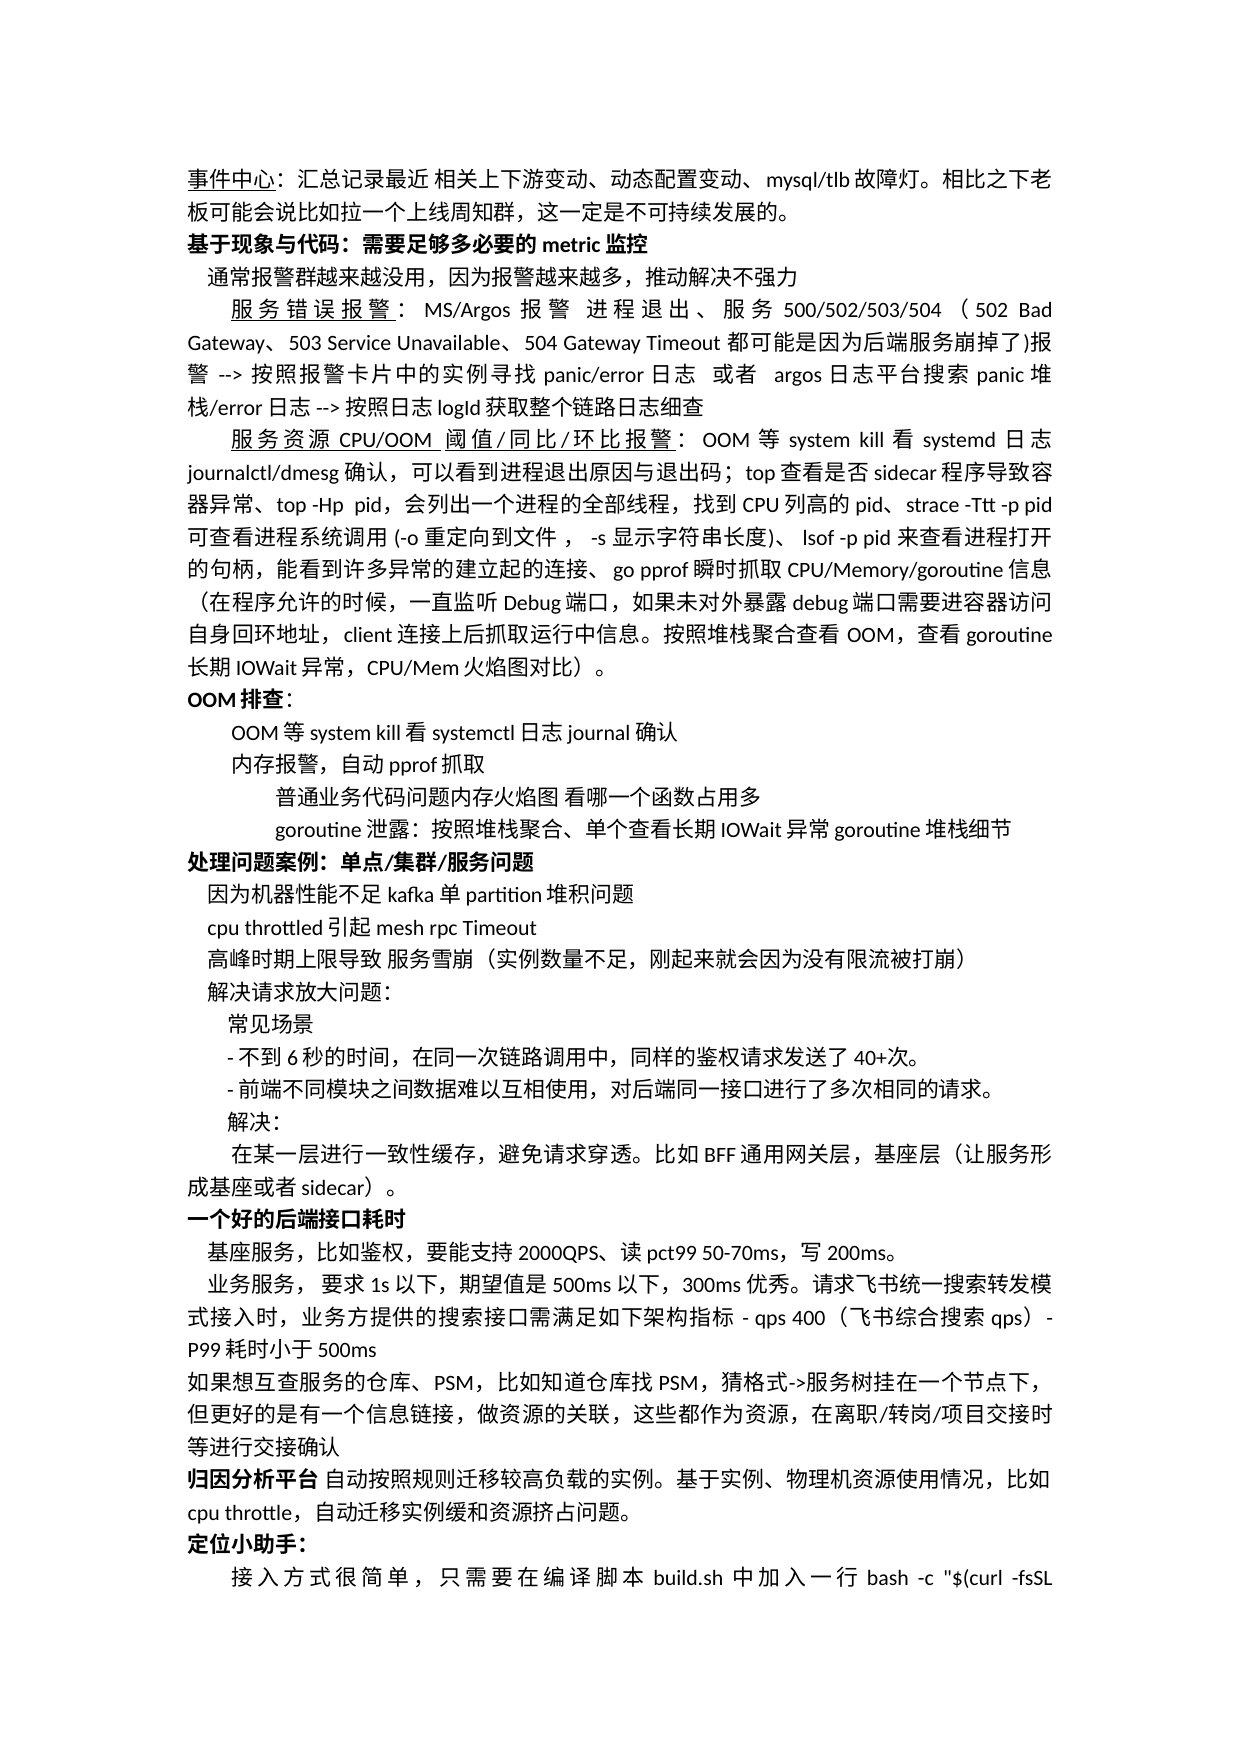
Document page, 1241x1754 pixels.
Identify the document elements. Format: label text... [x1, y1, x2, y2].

text 处理问题案例：单点/集群/服务问题 [187, 844, 1053, 877]
text 基座服务，比如鉴权，要能支持2000QPS、读pct99 50-70ms，写200ms。 [187, 1234, 1053, 1267]
text 服务资源CPU/OOM 阈值/同比/环比报警：OOM等system kill看systemd日志journalctl/dmesg确认，可以看到进程退出原因与退出码；top查看是否sidecar程序导致容器异常、top -Hp pid，会列出一个进程的全部线程，找到CPU列高的pid、strace -Ttt -p pid 可查看进程系统调用 (-o 重定向到文件 ， -s 显示字符串长度)、 lsof -p pid 来查看进程打开的句柄，能看到许多异常的建立起的连接、go pprof瞬时抓取CPU/Memory/goroutine信息（在程序允许的时候，一直监听Debug端口，如果未对外暴露debug端口需要进容器访问自身回环地址，client连接上后抓取运行中信息。按照堆栈聚合查看OOM，查看goroutine长期IOWait异常，CPU/Mem火焰图对比）。 [187, 422, 1053, 682]
text 定位小助手： [187, 1527, 1053, 1559]
text 普通业务代码问题内存火焰图 看哪一个函数占用多 [187, 779, 1053, 812]
text 高峰时期上限导致 服务雪崩（实例数量不足，刚起来就会因为没有限流被打崩） [187, 942, 1053, 974]
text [187, 162, 1053, 227]
text 通常报警群越来越没用，因为报警越来越多，推动解决不强力 [187, 259, 1053, 292]
text 因为机器性能不足 kafka 单partition堆积问题 [187, 877, 1053, 909]
text 解决请求放大问题： [187, 974, 1053, 1007]
text 服务错误报警：MS/Argos报警 进程退出、服务500/502/503/504（502 Bad Gateway、503 Service Unavailable、504 Gateway Timeout 都可能是因为后端服务崩掉了)报警 --> 按照报警卡片中的实例寻找panic/error日志 或者 argos日志平台搜索panic堆栈/error日志 --> 按照日志logId获取整个链路日志细查 [187, 292, 1053, 422]
text cpu throttled引起mesh rpc Timeout [187, 909, 1053, 942]
text 解决： [187, 1104, 1053, 1137]
text OOM等system kill看systemctl日志journal确认 [187, 714, 1053, 747]
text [187, 1559, 1053, 1592]
text 常见场景 [187, 1007, 1053, 1039]
text 内存报警，自动pprof抓取 [187, 747, 1053, 779]
text 基于现象与代码：需要足够多必要的metric监控 [187, 227, 1053, 259]
text 业务服务， 要求1s以下，期望值是 500ms 以下，300ms 优秀。请求飞书统一搜索转发模式接入时，业务方提供的搜索接口需满足如下架构指标 - qps 400（飞书综合搜索qps）- P99耗时小于500ms [187, 1267, 1053, 1364]
text OOM排查： [187, 682, 1053, 714]
text 归因分析平台 自动按照规则迁移较高负载的实例。基于实例、物理机资源使用情况，比如cpu throttle，自动迁移实例缓和资源挤占问题。 [187, 1462, 1053, 1527]
text 在某一层进行一致性缓存，避免请求穿透。比如BFF通用网关层，基座层（让服务形成基座或者sidecar）。 [187, 1137, 1053, 1202]
text 如果想互查服务的仓库、PSM，比如知道仓库找PSM，猜格式->服务树挂在一个节点下，但更好的是有一个信息链接，做资源的关联，这些都作为资源，在离职/转岗/项目交接时等进行交接确认 [187, 1364, 1053, 1462]
text 一个好的后端接口耗时 [187, 1202, 1053, 1234]
text - 前端不同模块之间数据难以互相使用，对后端同一接口进行了多次相同的请求。 [187, 1072, 1053, 1104]
text - 不到6秒的时间，在同一次链路调用中，同样的鉴权请求发送了40+次。 [187, 1039, 1053, 1072]
text goroutine泄露：按照堆栈聚合、单个查看长期IOWait异常goroutine堆栈细节 [187, 812, 1053, 844]
